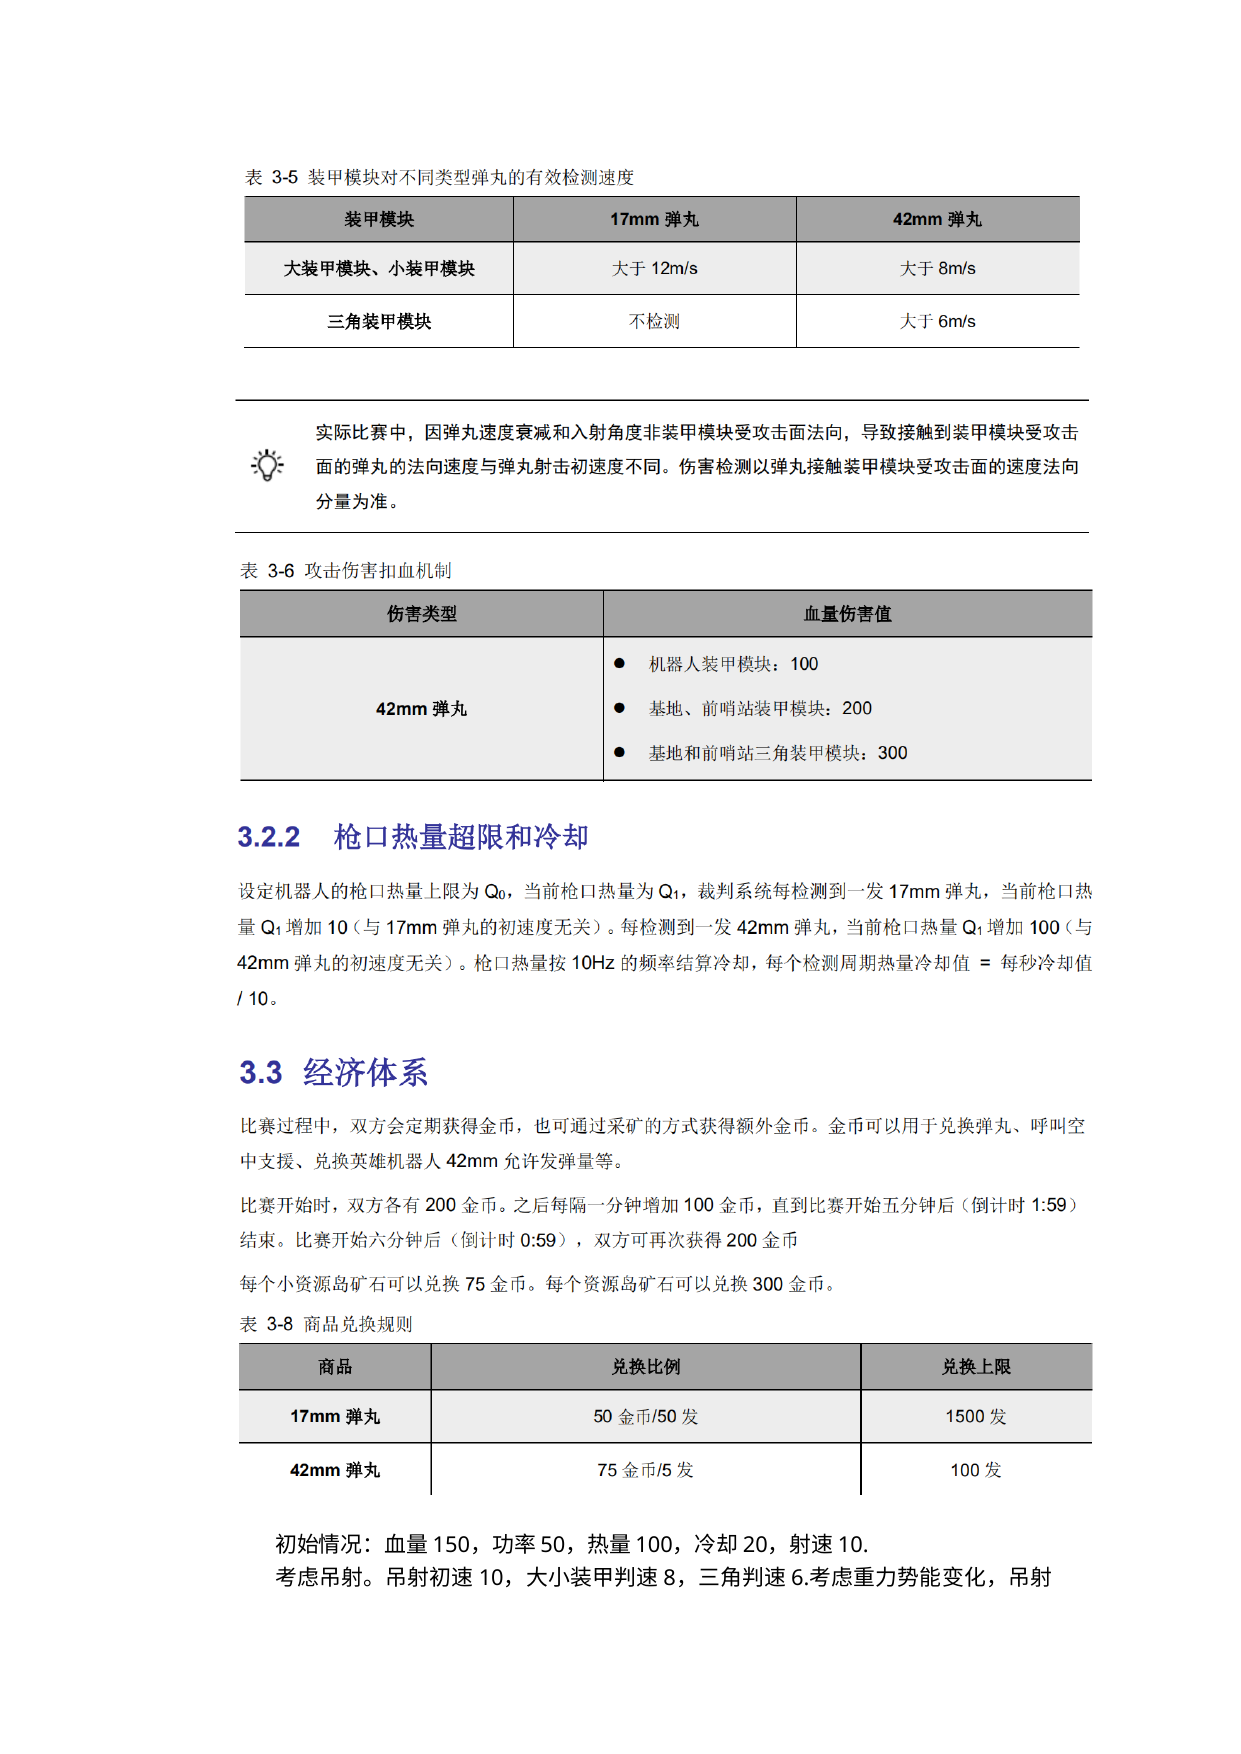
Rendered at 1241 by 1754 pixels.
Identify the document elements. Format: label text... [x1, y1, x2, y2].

picture [231, 552, 1095, 782]
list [231, 1559, 1053, 1592]
picture [231, 162, 1096, 537]
picture [231, 1039, 1095, 1495]
list 初始情况：血量150，功率50，热量100，冷却20，射速10. [231, 1527, 1053, 1559]
picture [231, 812, 1097, 1019]
